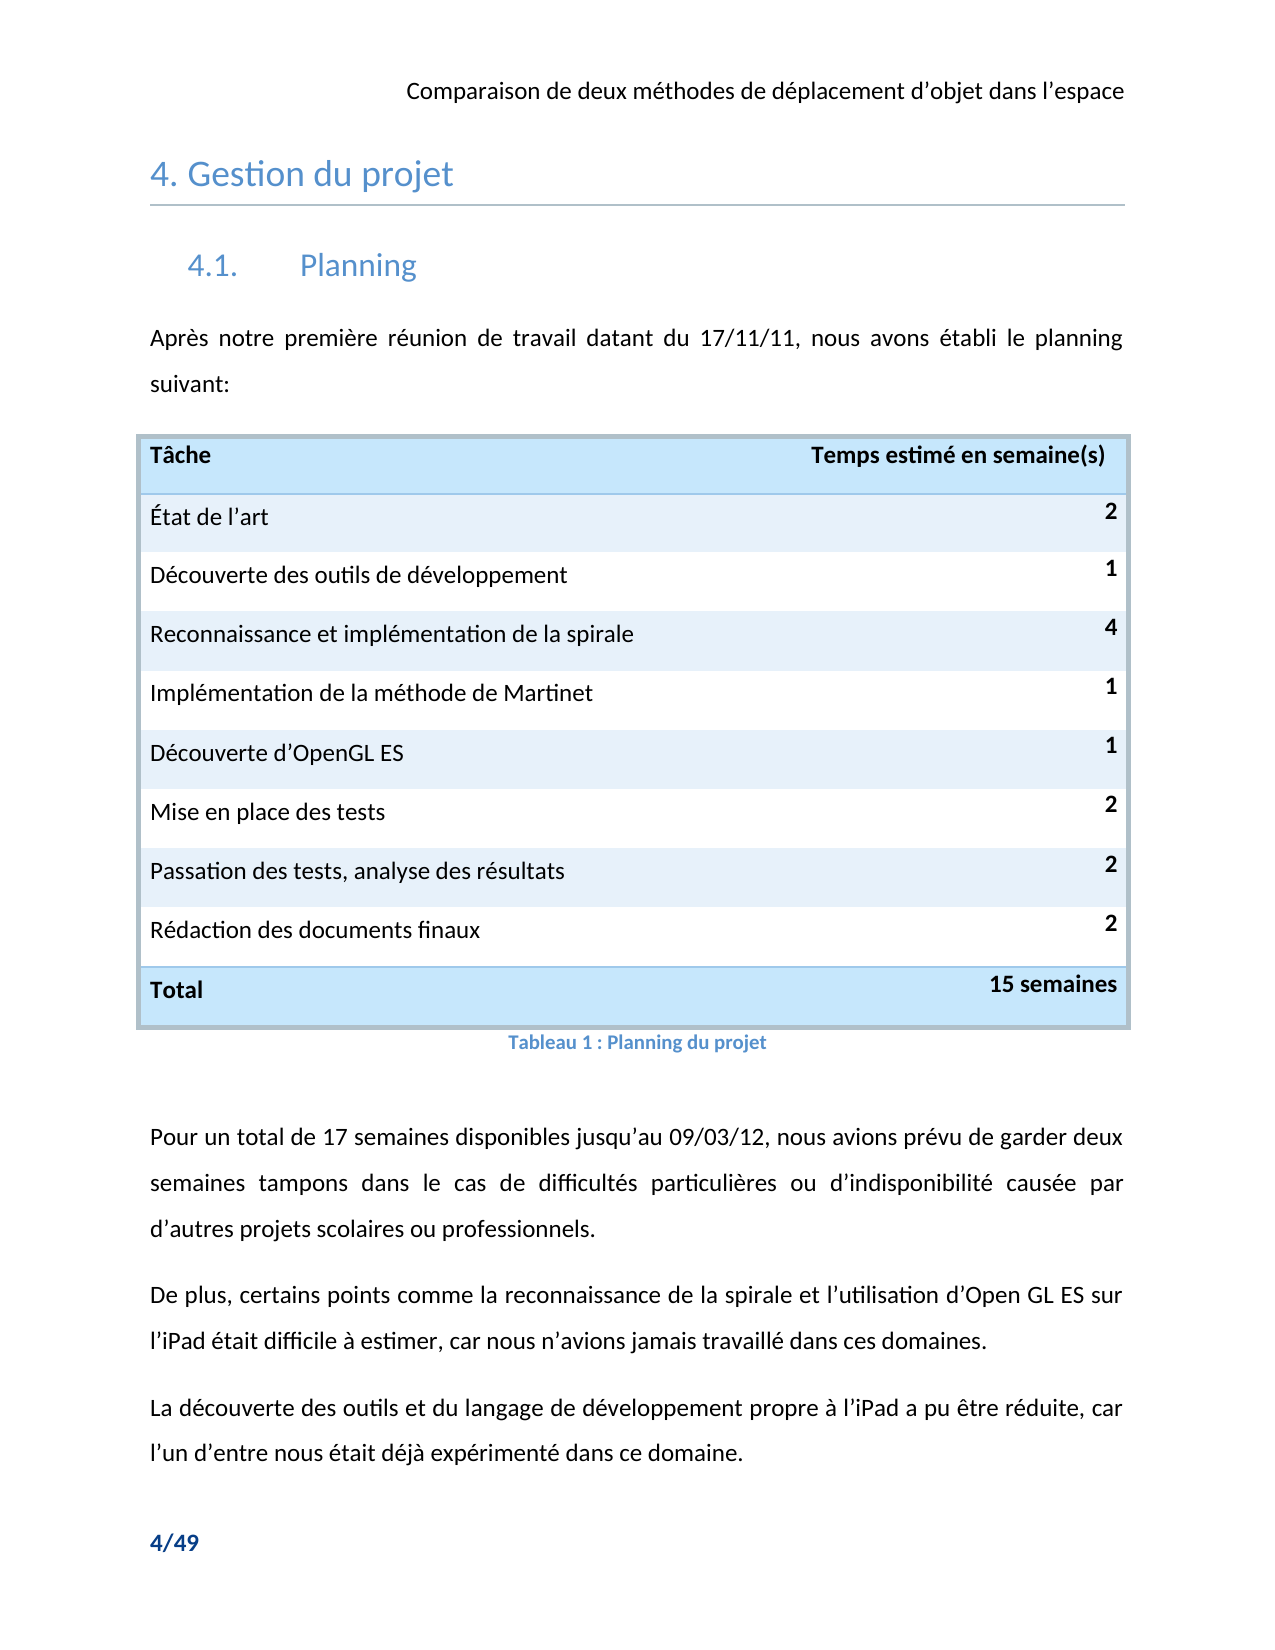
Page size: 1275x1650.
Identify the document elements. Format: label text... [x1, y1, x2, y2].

subtitle Gestion du projet [150, 150, 1125, 204]
table_cell Mise en place des tests [141, 789, 800, 848]
table_cell 1 [800, 671, 1126, 729]
table_cell 4 [800, 611, 1126, 671]
table_cell Implémentation de la méthode de Martinet [141, 671, 800, 729]
table_cell 1 [800, 553, 1126, 611]
table_cell 2 [800, 789, 1126, 848]
subtitle Planning [187, 244, 1125, 284]
table_cell 2 [800, 495, 1126, 552]
table_cell 2 [800, 848, 1126, 907]
table_header Temps estimé en semaine(s) [800, 439, 1126, 493]
table_cell 15 semaines [800, 968, 1126, 1025]
text La découverte des outils et du langage de développement propre à l’iPad a pu être réduite, car l’un d’entre nous était déjà expérimenté dans ce domaine. [150, 1392, 1125, 1468]
text Après notre première réunion de travail datant du 17/11/11, nous avons établi le planning suivant: [150, 322, 1125, 398]
table_cell État de l’art [141, 495, 800, 552]
table_header Tâche [141, 439, 800, 493]
text Tableau 1 : Planning du projet [150, 1030, 1125, 1055]
text De plus, certains points comme la reconnaissance de la spirale et l’utilisation d’Open GL ES sur l’iPad était difficile à estimer, car nous n’avions jamais travaillé dans ces domaines. [150, 1279, 1125, 1356]
table_cell 2 [800, 907, 1126, 966]
table_cell Rédaction des documents finaux [141, 907, 800, 966]
table_cell Passation des tests, analyse des résultats [141, 848, 800, 907]
text Pour un total de 17 semaines disponibles jusqu’au 09/03/12, nous avions prévu de garder deux semaines tampons dans le cas de difficultés particulières ou d’indisponibilité causée par d’autres projets scolaires ou professionnels. [150, 1122, 1125, 1243]
table_cell Total [141, 968, 800, 1025]
table_cell 1 [800, 730, 1126, 789]
table_cell Reconnaissance et implémentation de la spirale [141, 611, 800, 671]
table_cell Découverte d’OpenGL ES [141, 730, 800, 789]
table_cell Découverte des outils de développement [141, 553, 800, 611]
